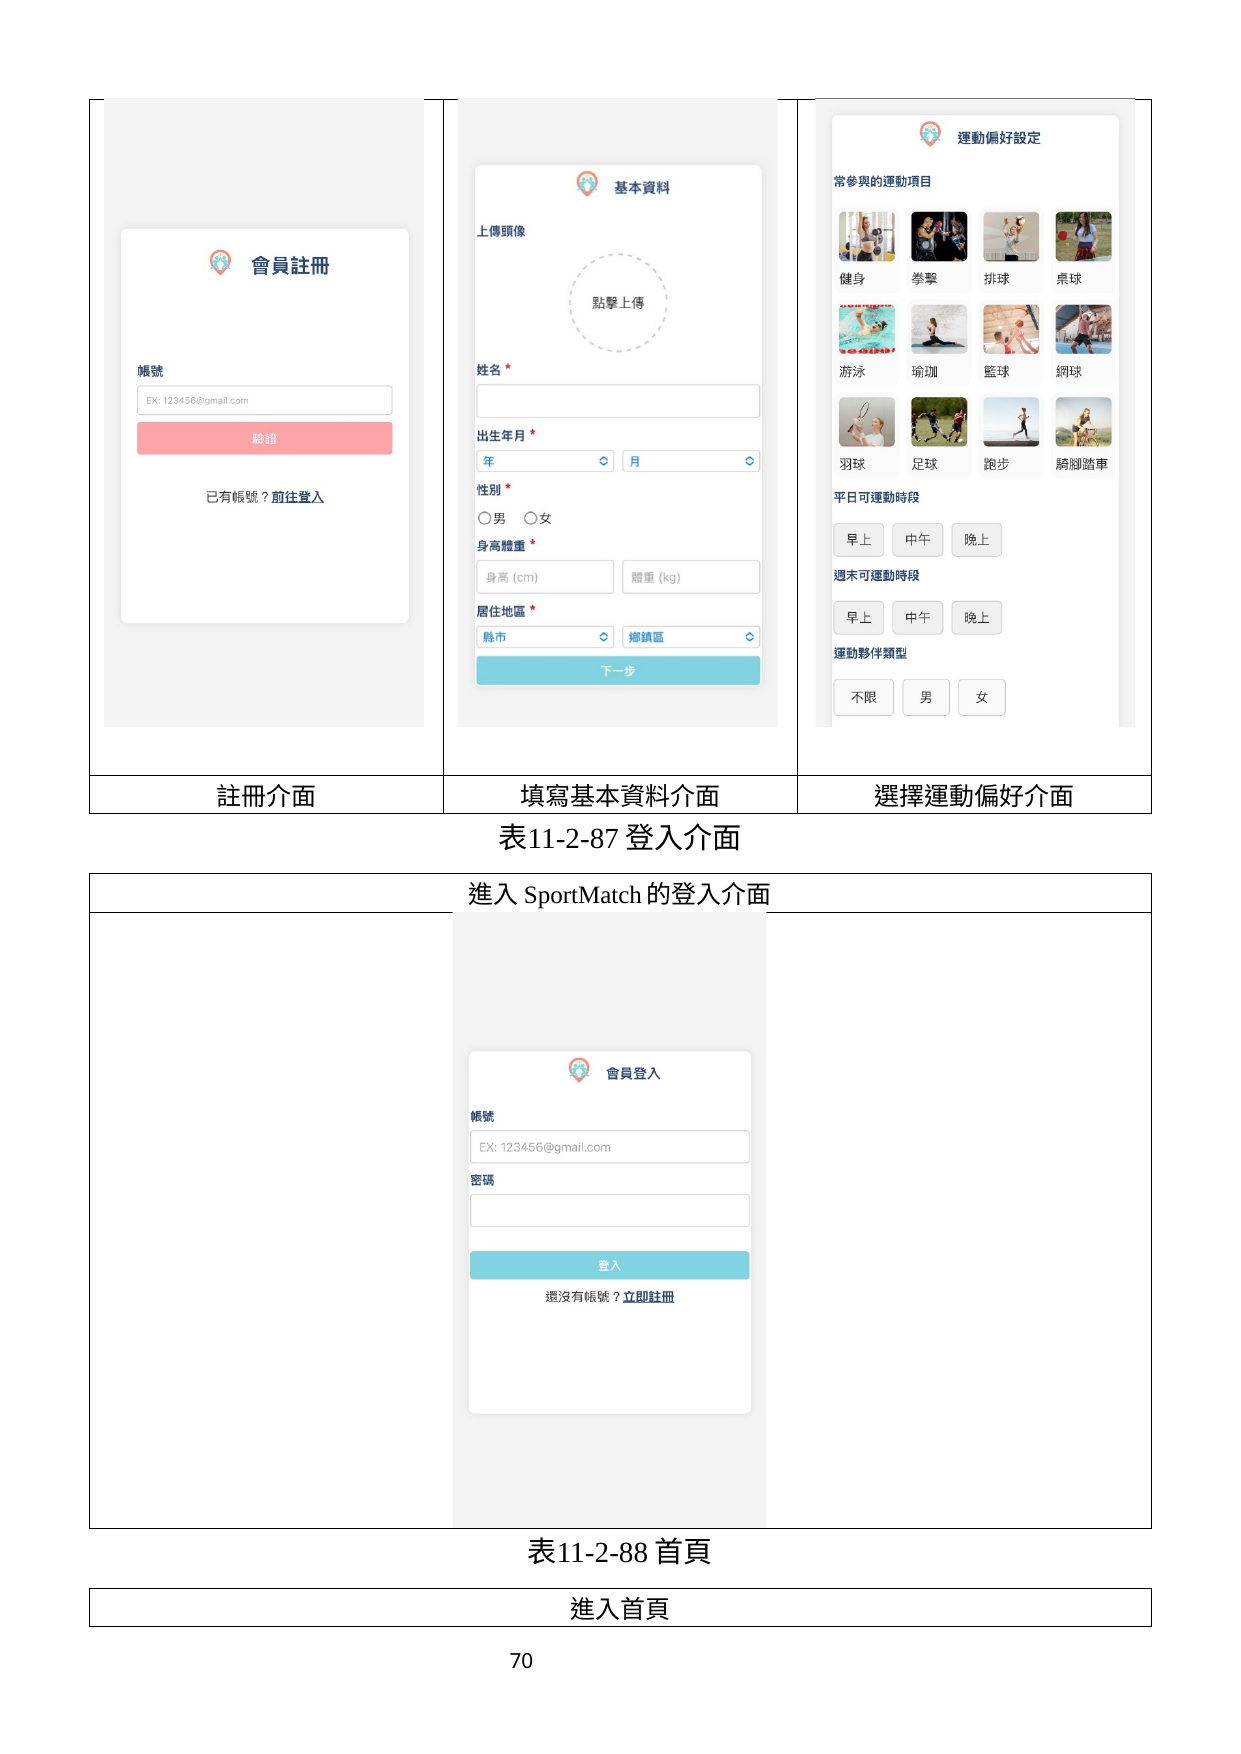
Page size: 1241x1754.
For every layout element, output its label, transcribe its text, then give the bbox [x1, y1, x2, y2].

picture [452, 912, 767, 1528]
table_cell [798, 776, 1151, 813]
picture [815, 98, 1135, 727]
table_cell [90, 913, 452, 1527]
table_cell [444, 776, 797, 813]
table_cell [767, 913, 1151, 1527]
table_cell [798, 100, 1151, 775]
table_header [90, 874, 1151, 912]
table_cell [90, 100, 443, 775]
picture [104, 98, 425, 727]
picture [458, 98, 778, 727]
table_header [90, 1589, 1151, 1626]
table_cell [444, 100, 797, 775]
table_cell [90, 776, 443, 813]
